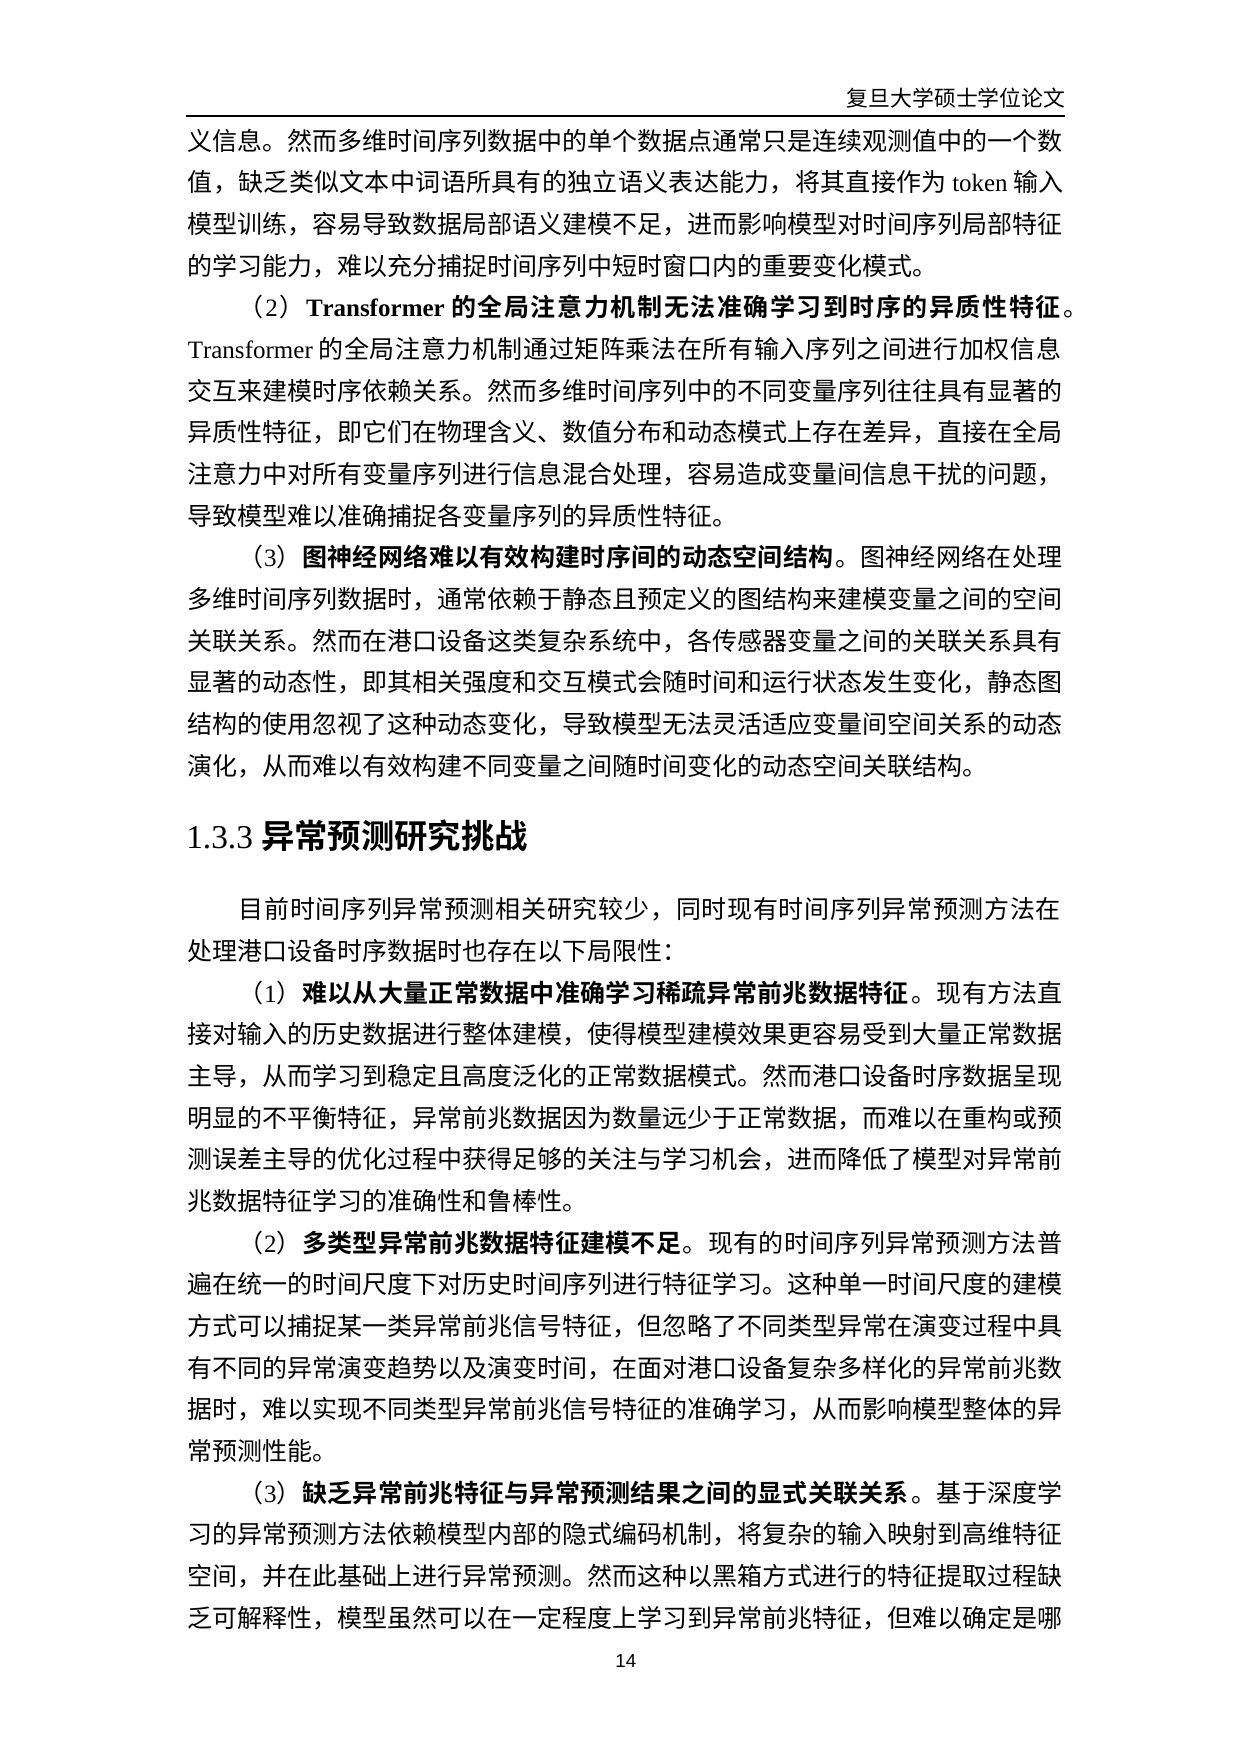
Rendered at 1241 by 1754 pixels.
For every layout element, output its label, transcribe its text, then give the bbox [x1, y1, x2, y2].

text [188, 117, 1063, 283]
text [188, 1469, 1063, 1636]
subtitle 异常预测研究挑战 [186, 810, 1065, 858]
text 目前时间序列异常预测相关研究较少，同时现有时间序列异常预测方法在处理港口设备时序数据时也存在以下局限性： [188, 886, 1063, 969]
text （1）难以从大量正常数据中准确学习稀疏异常前兆数据特征。现有方法直接对输入的历史数据进行整体建模，使得模型建模效果更容易受到大量正常数据主导，从而学习到稳定且高度泛化的正常数据模式。然而港口设备时序数据呈现明显的不平衡特征，异常前兆数据因为数量远少于正常数据，而难以在重构或预测误差主导的优化过程中获得足够的关注与学习机会，进而降低了模型对异常前兆数据特征学习的准确性和鲁棒性。 [188, 969, 1063, 1219]
text （3）图神经网络难以有效构建时序间的动态空间结构。图神经网络在处理多维时间序列数据时，通常依赖于静态且预定义的图结构来建模变量之间的空间关联关系。然而在港口设备这类复杂系统中，各传感器变量之间的关联关系具有显著的动态性，即其相关强度和交互模式会随时间和运行状态发生变化，静态图结构的使用忽视了这种动态变化，导致模型无法灵活适应变量间空间关系的动态演化，从而难以有效构建不同变量之间随时间变化的动态空间关联结构。 [188, 533, 1063, 783]
text （2）Transformer的全局注意力机制无法准确学习到时序的异质性特征。Transformer的全局注意力机制通过矩阵乘法在所有输入序列之间进行加权信息交互来建模时序依赖关系。然而多维时间序列中的不同变量序列往往具有显著的异质性特征，即它们在物理含义、数值分布和动态模式上存在差异，直接在全局注意力中对所有变量序列进行信息混合处理，容易造成变量间信息干扰的问题，导致模型难以准确捕捉各变量序列的异质性特征。 [188, 283, 1063, 533]
text （2）多类型异常前兆数据特征建模不足。现有的时间序列异常预测方法普遍在统一的时间尺度下对历史时间序列进行特征学习。这种单一时间尺度的建模方式可以捕捉某一类异常前兆信号特征，但忽略了不同类型异常在演变过程中具有不同的异常演变趋势以及演变时间，在面对港口设备复杂多样化的异常前兆数据时，难以实现不同类型异常前兆信号特征的准确学习，从而影响模型整体的异常预测性能。 [188, 1219, 1063, 1469]
